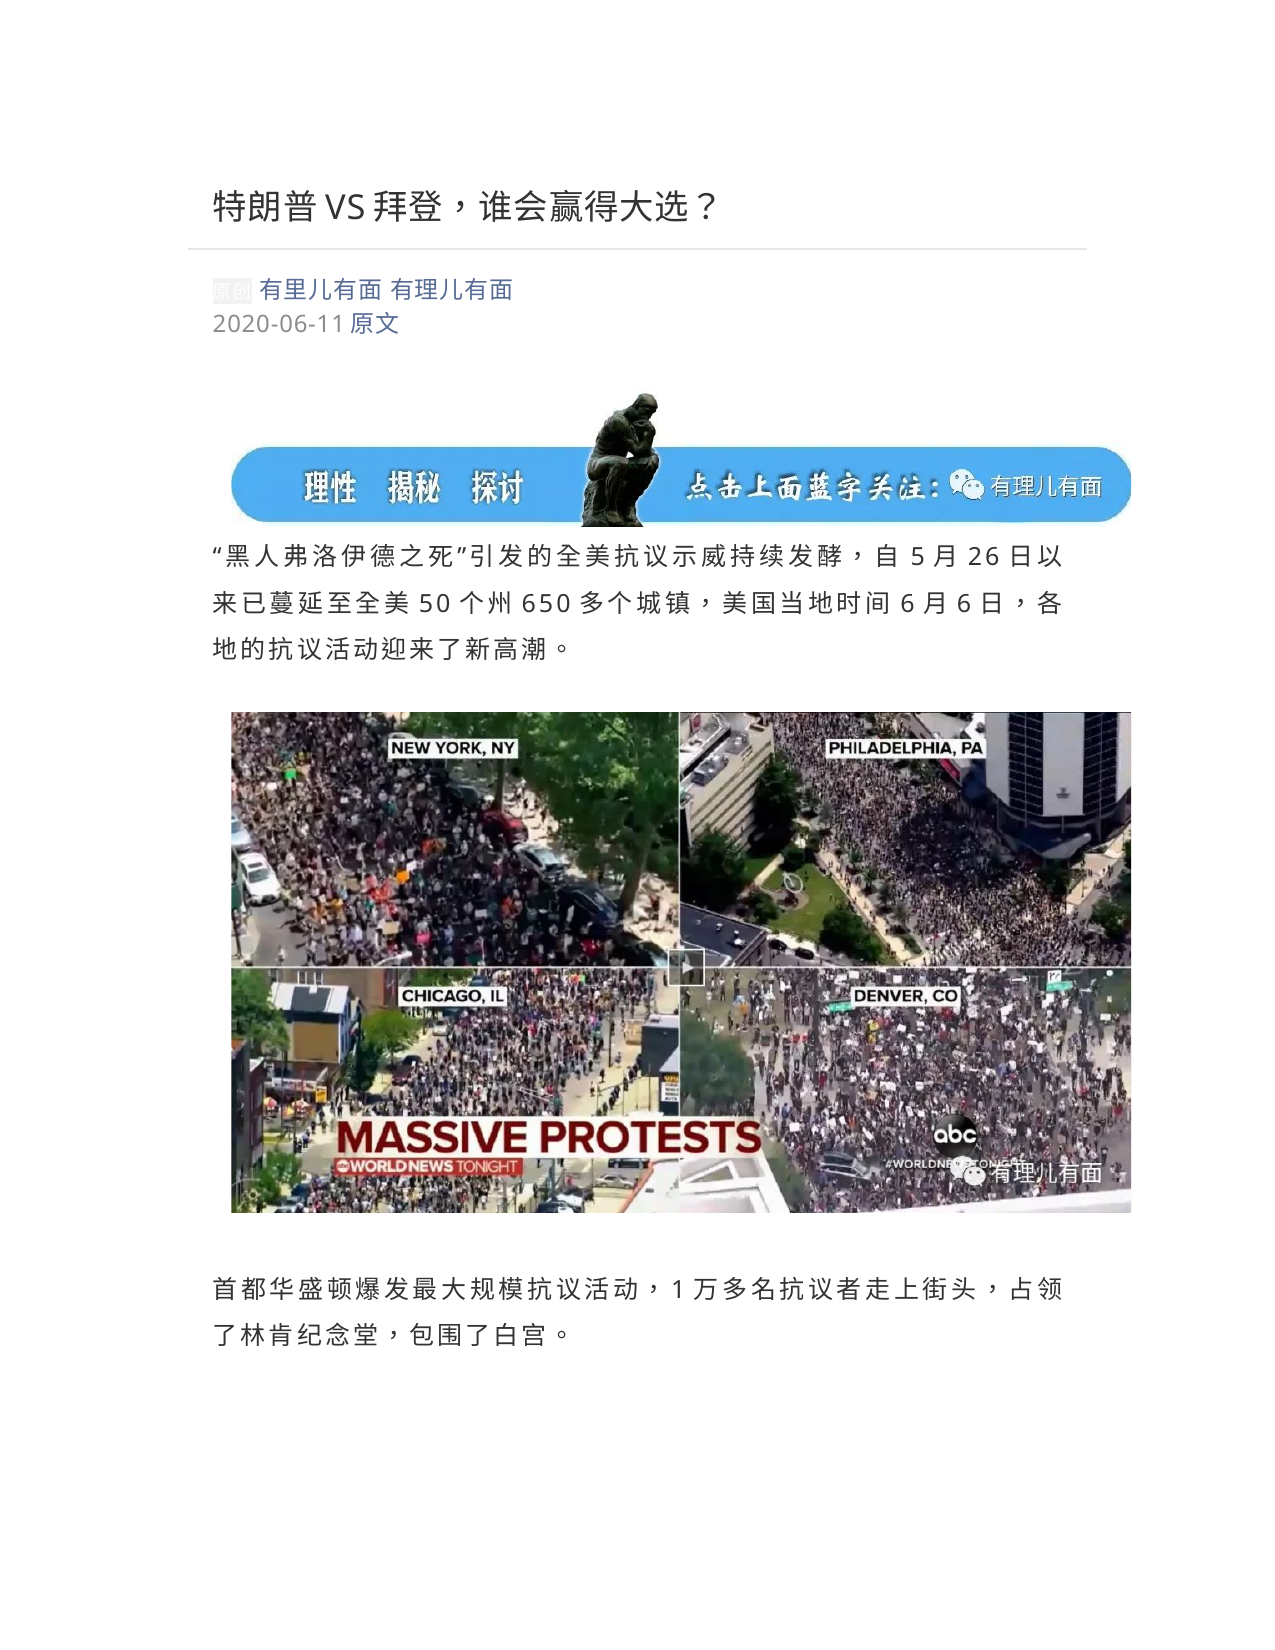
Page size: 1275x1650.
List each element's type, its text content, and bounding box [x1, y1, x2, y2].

text “黑人弗洛伊德之死”引发的全美抗议示威持续发酵，自5月26日以来已蔓延至全美50个州650多个城镇，美国当地时间6月6日，各地的抗议活动迎来了新高潮。 [212, 527, 1062, 666]
text 2020-06-11原文 发表于 [212, 306, 1062, 340]
text 首都华盛顿爆发最大规模抗议活动，1万多名抗议者走上街头，占领了林肯纪念堂，包围了白宫。 [212, 1259, 1062, 1352]
picture [231, 374, 1132, 527]
picture [231, 712, 1132, 1213]
title 特朗普VS拜登，谁会赢得大选？ [187, 150, 1087, 250]
list 原创 有里儿有面 有理儿有面 [212, 272, 1062, 306]
